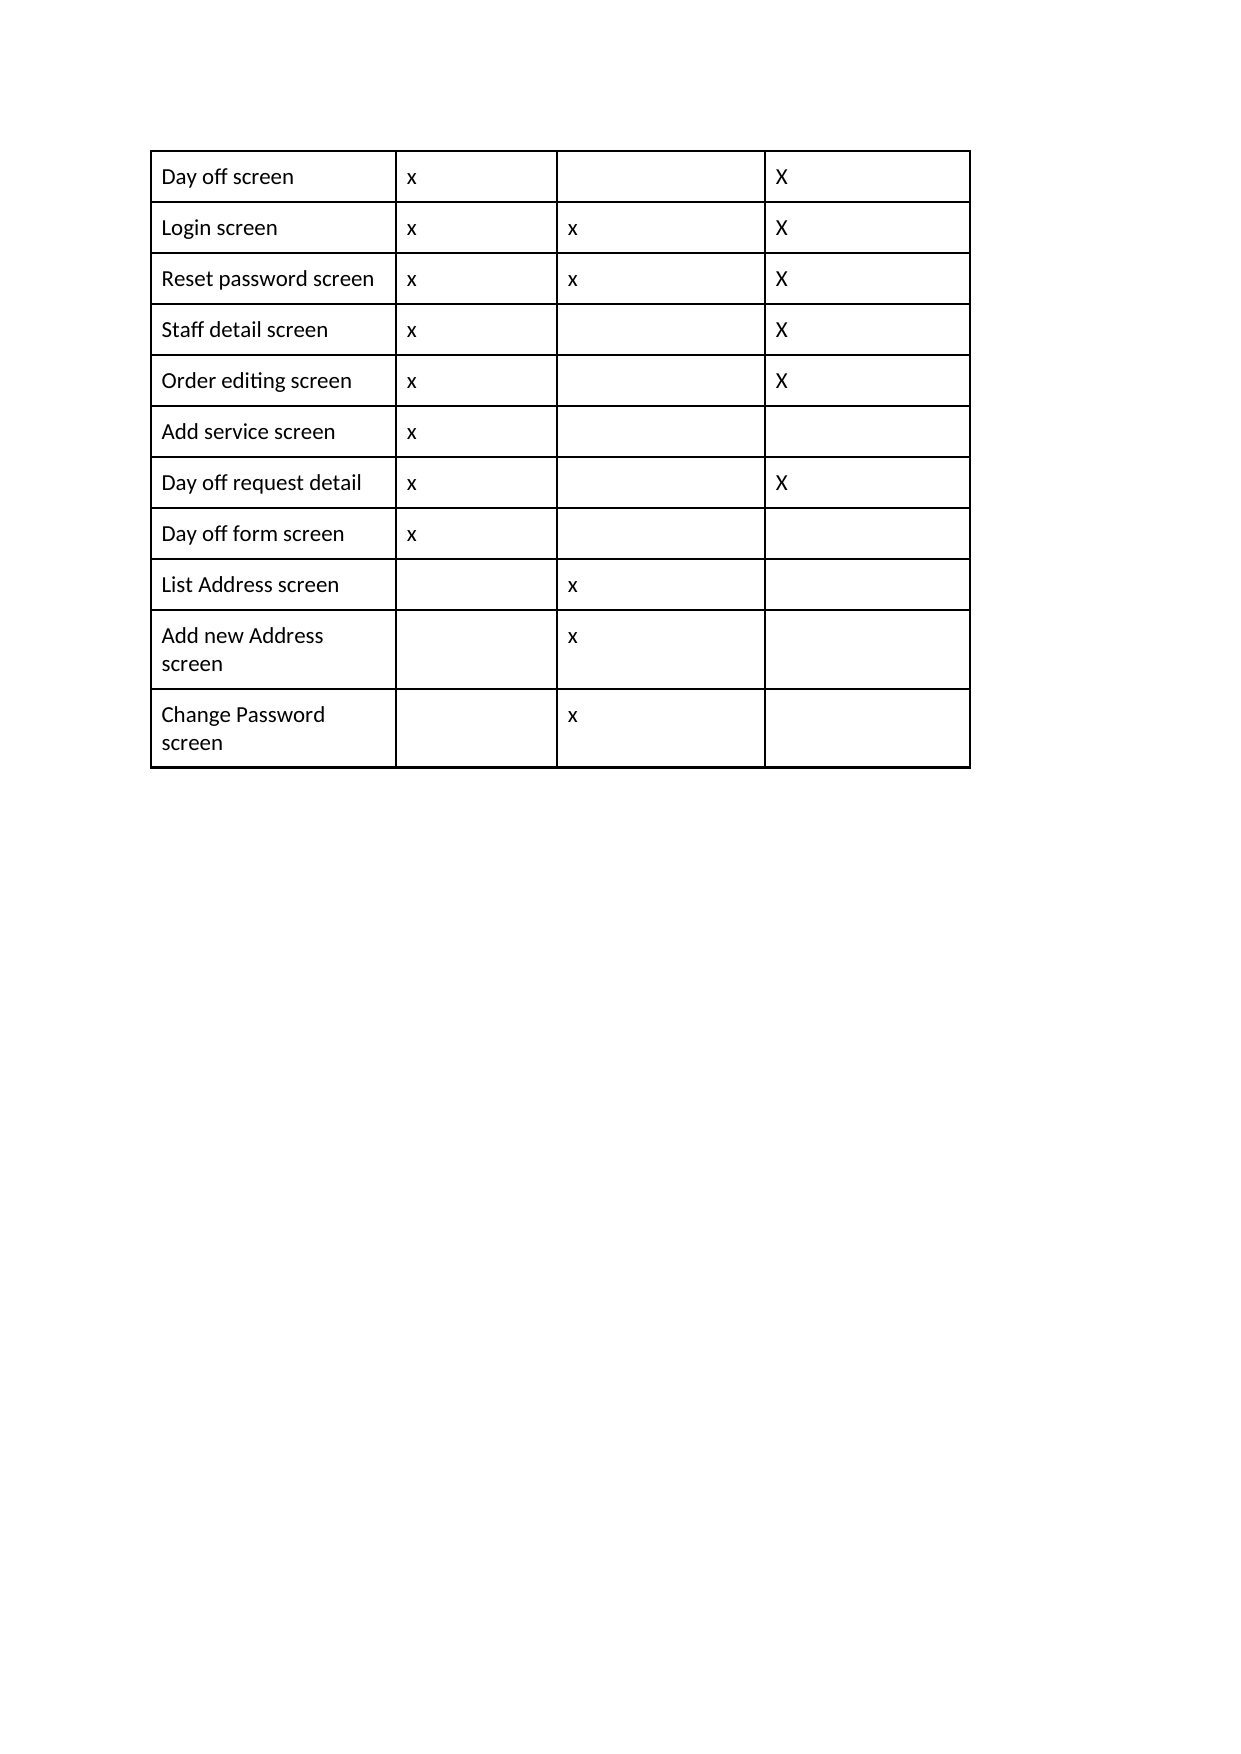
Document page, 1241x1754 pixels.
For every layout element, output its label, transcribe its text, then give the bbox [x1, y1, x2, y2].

table_cell x [397, 407, 556, 456]
table_cell x [558, 560, 764, 608]
table_cell Add service screen [152, 407, 395, 456]
table_cell x [397, 152, 556, 201]
table_cell X [766, 305, 969, 354]
table_cell Day off form screen [152, 509, 395, 557]
table_cell [766, 690, 969, 766]
table_cell [558, 407, 764, 456]
table_cell X [766, 152, 969, 201]
table_cell [397, 560, 556, 608]
table_cell [558, 509, 764, 557]
table_cell x [397, 356, 556, 405]
table_cell Day off request detail [152, 458, 395, 507]
table_cell Reset password screen [152, 254, 395, 303]
table_cell Login screen [152, 203, 395, 252]
table_cell [558, 458, 764, 507]
table_cell x [397, 254, 556, 303]
table_cell x [397, 203, 556, 252]
table_cell Add new Address screen [152, 611, 395, 687]
table_cell x [558, 611, 764, 687]
table_cell [766, 560, 969, 608]
table_cell X [766, 203, 969, 252]
table_cell Day off screen [152, 152, 395, 201]
table_cell X [766, 356, 969, 405]
table_cell X [766, 254, 969, 303]
table_cell [766, 509, 969, 557]
table_cell x [558, 690, 764, 766]
table_cell [766, 611, 969, 687]
table_cell [397, 690, 556, 766]
table_cell [558, 305, 764, 354]
table_cell [558, 152, 764, 201]
table_cell Order editing screen [152, 356, 395, 405]
table_cell Change Password screen [152, 690, 395, 766]
table_cell x [397, 509, 556, 557]
table_cell List Address screen [152, 560, 395, 608]
table_cell x [558, 203, 764, 252]
table_cell x [558, 254, 764, 303]
table_cell [558, 356, 764, 405]
table_cell [397, 611, 556, 687]
table_cell X [766, 458, 969, 507]
table_cell x [397, 458, 556, 507]
table_cell x [397, 305, 556, 354]
table_cell Staff detail screen [152, 305, 395, 354]
table_cell [766, 407, 969, 456]
